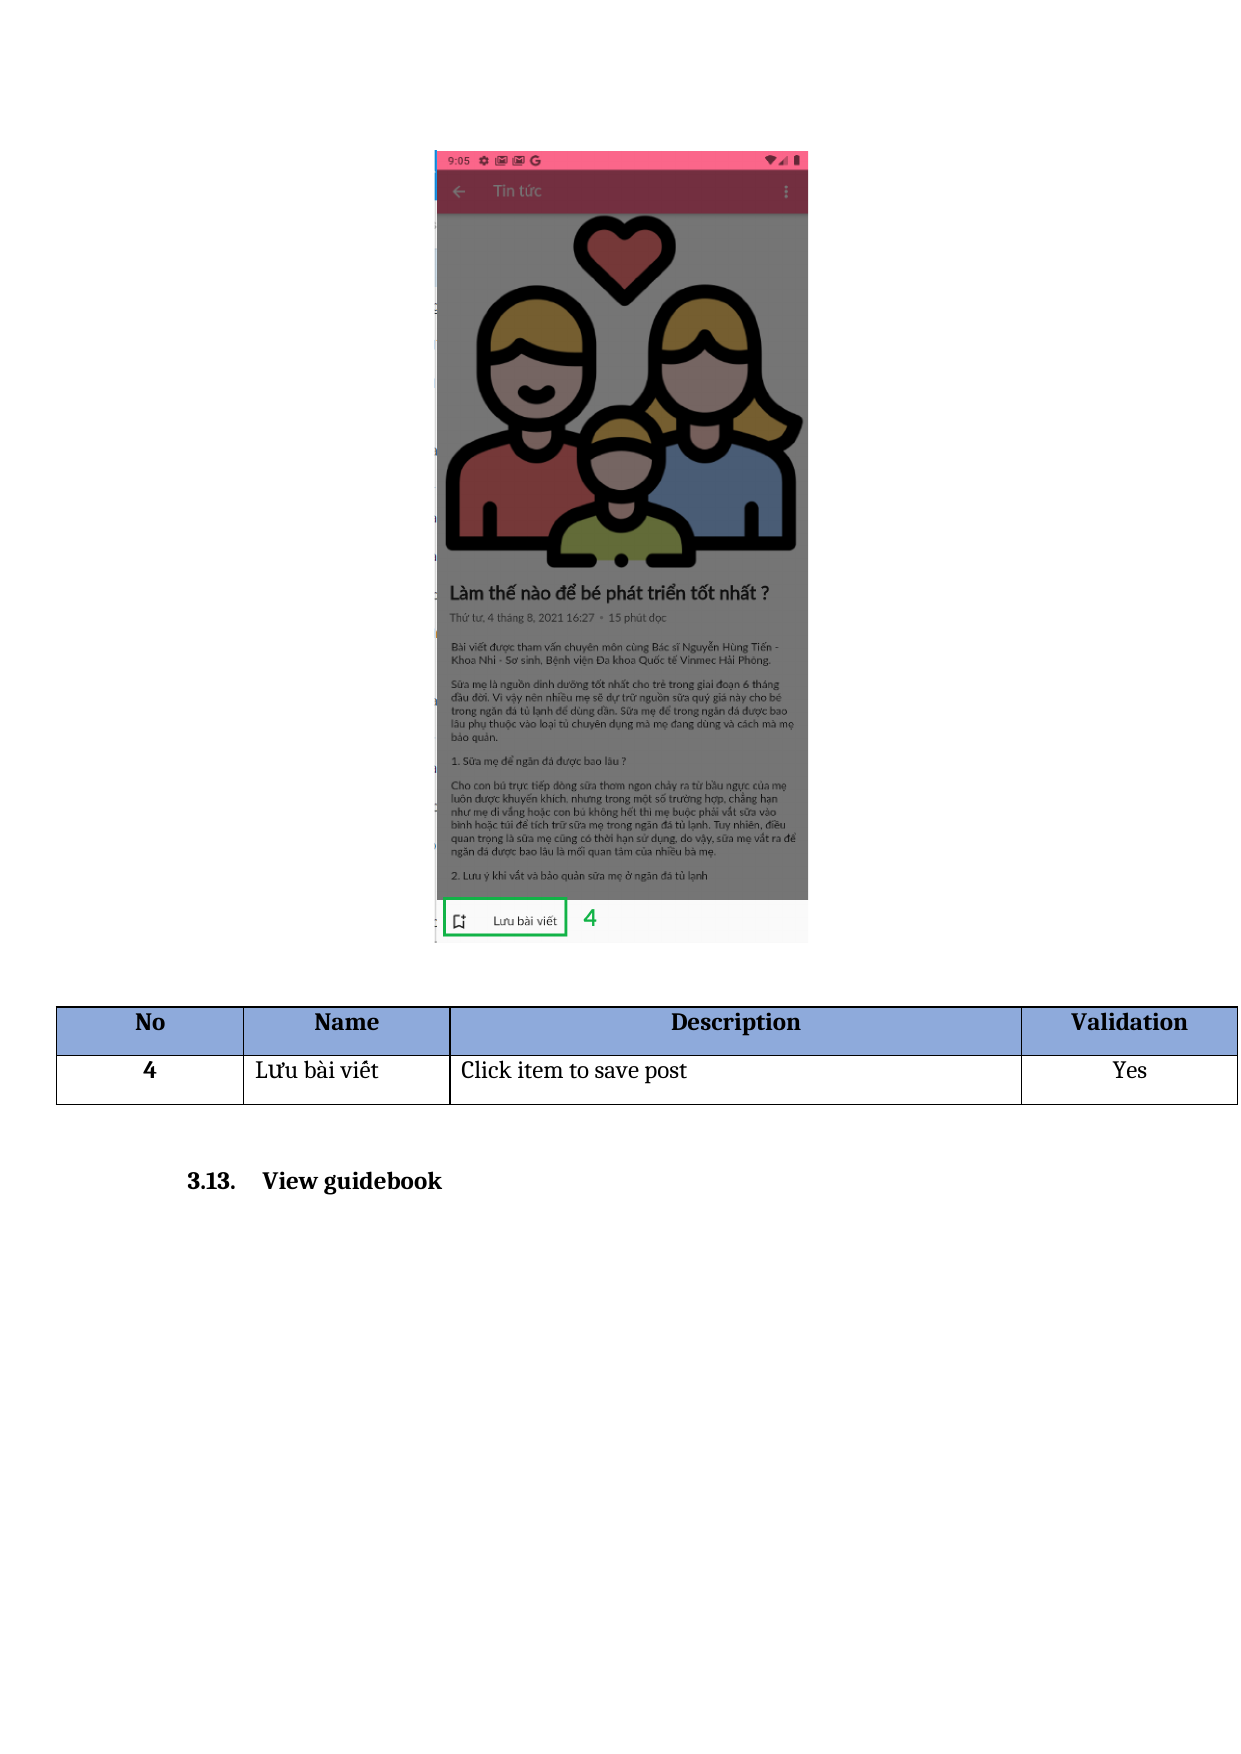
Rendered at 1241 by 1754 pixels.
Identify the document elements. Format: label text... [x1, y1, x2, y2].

table_cell Click item to save post [451, 1056, 1021, 1103]
table_cell 4 [57, 1056, 243, 1103]
subtitle View guidebook [187, 1167, 1093, 1196]
table_header Validation [1022, 1008, 1237, 1055]
table_header Name [244, 1008, 449, 1055]
table_header Description [451, 1008, 1021, 1055]
table_cell Yes [1022, 1056, 1237, 1103]
table_cell Lưu bài viết [244, 1056, 449, 1103]
table_header No [57, 1008, 243, 1055]
picture [434, 150, 809, 943]
